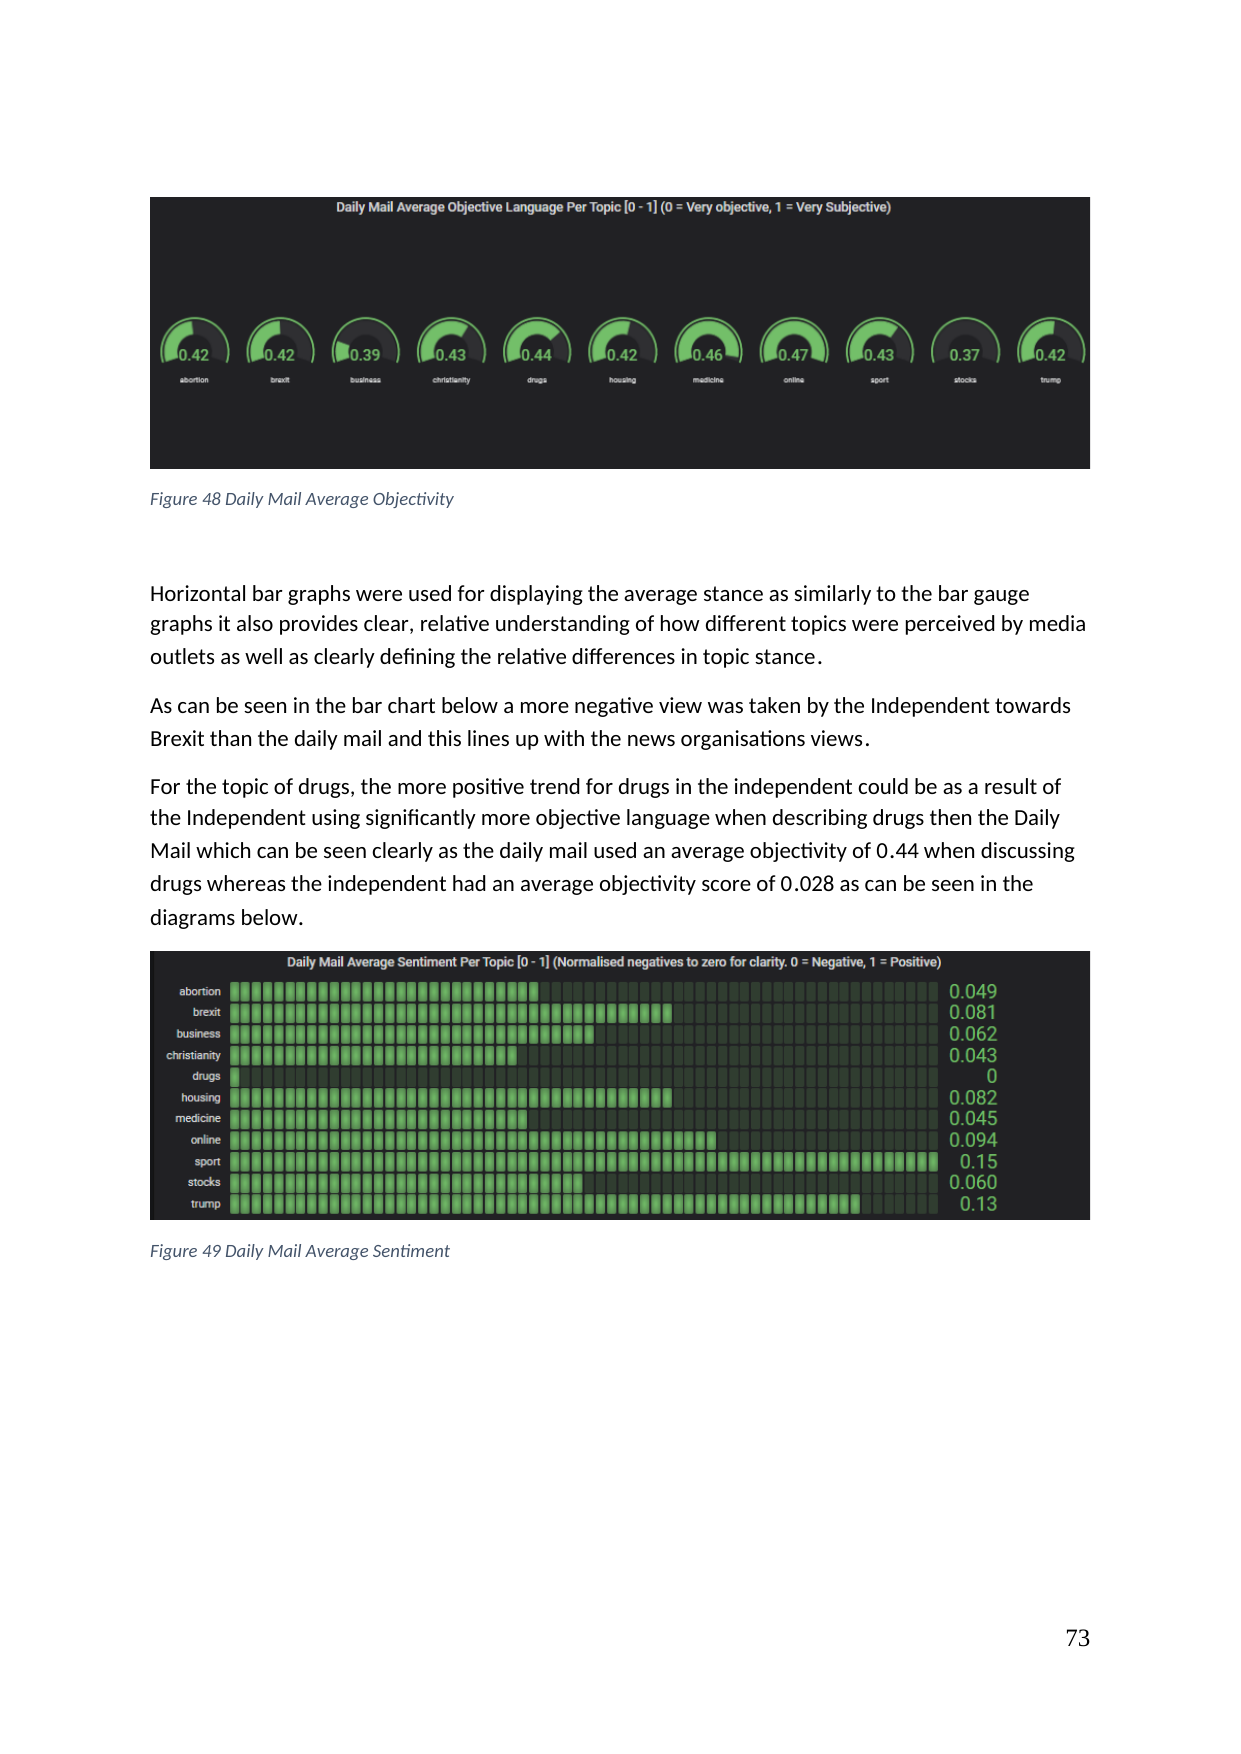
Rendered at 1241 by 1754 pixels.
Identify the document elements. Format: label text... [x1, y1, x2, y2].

text Figure 49 Daily Mail Average Sentiment [150, 1239, 1090, 1262]
text For the topic of drugs, the more positive trend for drugs in the independent could be as a result of the Independent using significantly more objective language when describing drugs then the Daily Mail which can be seen clearly as the daily mail used an average objectivity of 0.44 when discussing drugs whereas the independent had an average objectivity score of 0.028 as can be seen in the diagrams below. [150, 772, 1090, 931]
picture [150, 951, 1091, 1220]
text As can be seen in the bar chart below a more negative view was taken by the Independent towards Brexit than the daily mail and this lines up with the news organisations views. [150, 691, 1090, 752]
text Figure 48 Daily Mail Average Objectivity [150, 488, 1090, 511]
text Horizontal bar graphs were used for displaying the average stance as similarly to the bar gauge graphs it also provides clear, relative understanding of how different topics were perceived by media outlets as well as clearly defining the relative differences in topic stance. [150, 579, 1090, 671]
picture [150, 197, 1091, 469]
